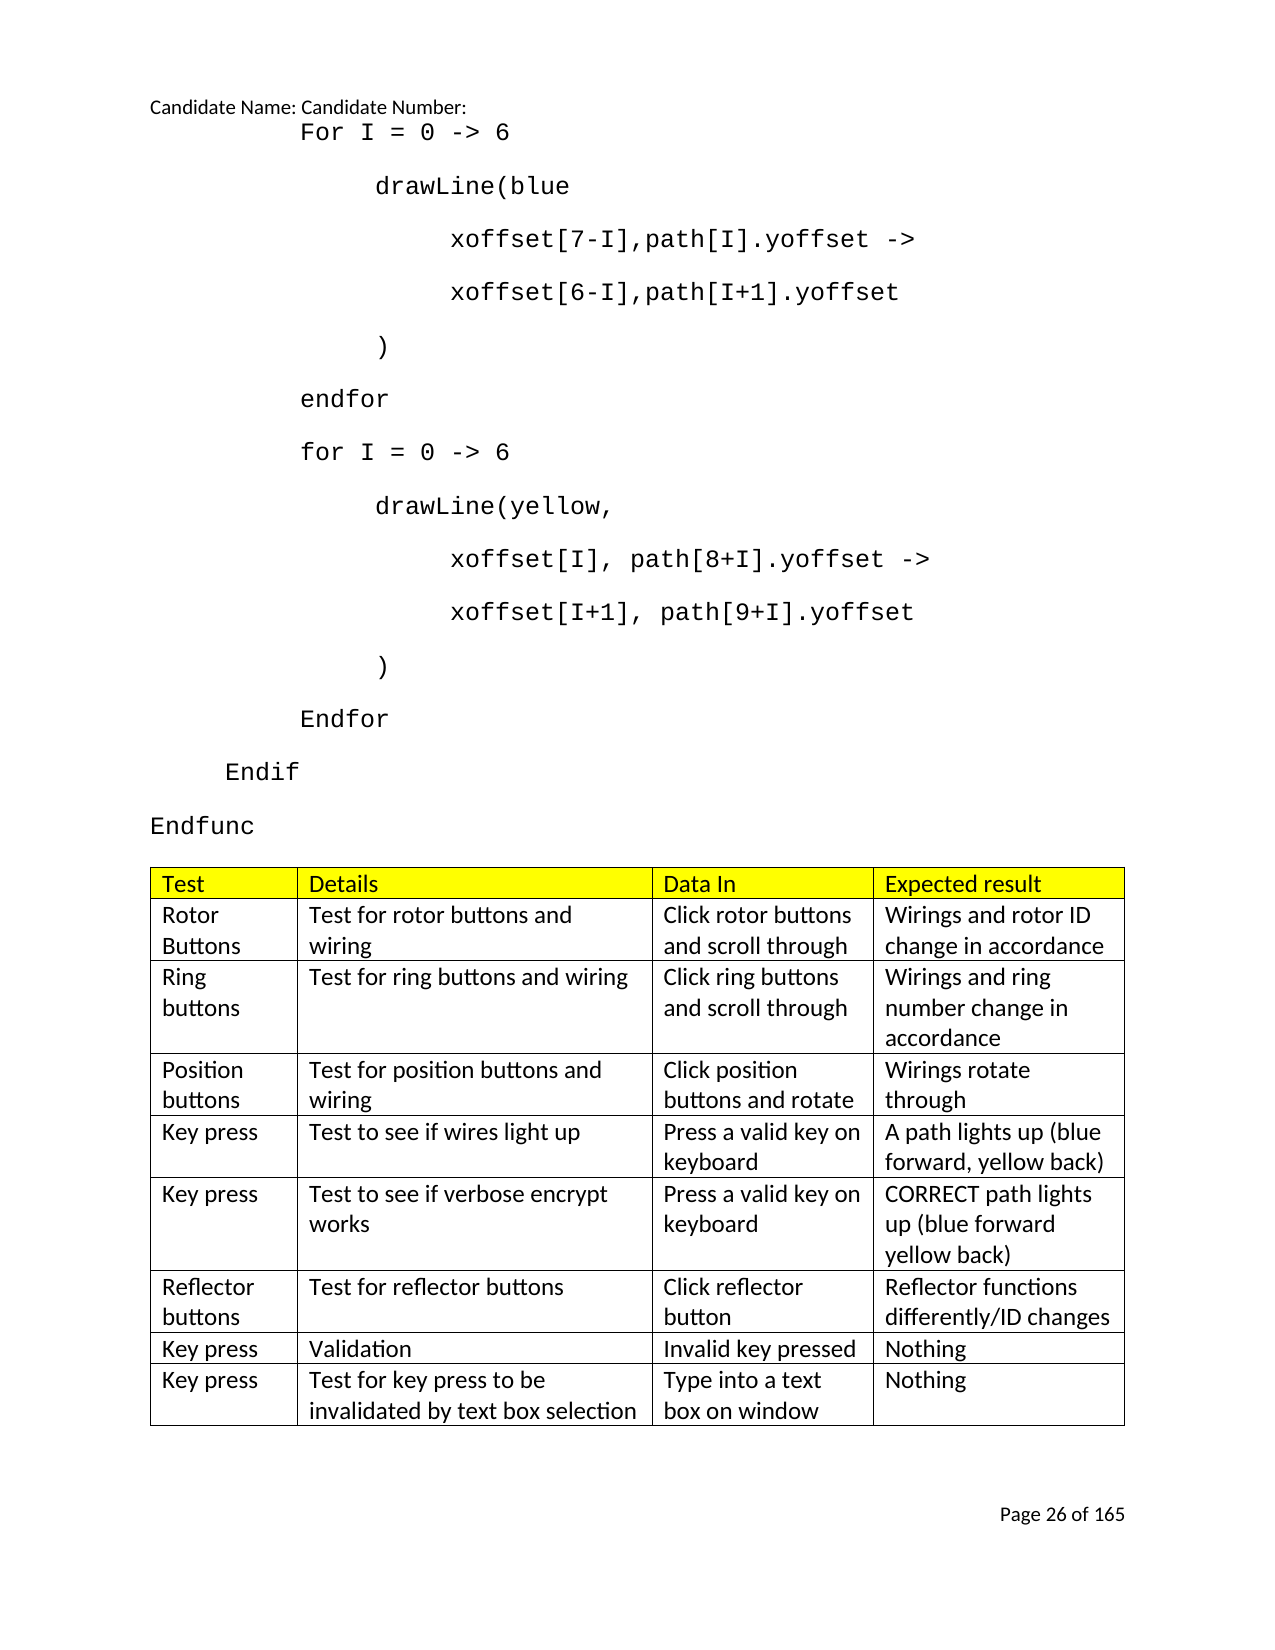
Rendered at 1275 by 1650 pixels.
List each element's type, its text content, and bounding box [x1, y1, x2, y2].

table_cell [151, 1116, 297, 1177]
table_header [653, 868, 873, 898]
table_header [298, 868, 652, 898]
text ) [150, 653, 1125, 682]
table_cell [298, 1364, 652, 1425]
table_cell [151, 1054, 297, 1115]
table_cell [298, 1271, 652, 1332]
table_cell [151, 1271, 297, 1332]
text xoffset[I+1], path[9+I].yoffset [150, 600, 1125, 628]
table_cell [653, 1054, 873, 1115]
text drawLine(yellow, [150, 493, 1125, 522]
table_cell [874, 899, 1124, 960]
text xoffset[I], path[8+I].yoffset -> [150, 547, 1125, 575]
text drawLine(blue [150, 173, 1125, 202]
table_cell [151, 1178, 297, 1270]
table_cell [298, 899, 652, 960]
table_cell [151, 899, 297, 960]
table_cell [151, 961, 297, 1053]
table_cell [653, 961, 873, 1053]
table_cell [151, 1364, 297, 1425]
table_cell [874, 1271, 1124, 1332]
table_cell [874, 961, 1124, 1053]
text xoffset[7-I],path[I].yoffset -> [375, 227, 1125, 255]
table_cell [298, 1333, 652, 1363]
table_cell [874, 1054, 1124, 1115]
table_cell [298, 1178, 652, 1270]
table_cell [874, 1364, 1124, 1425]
text Endif [150, 760, 1125, 788]
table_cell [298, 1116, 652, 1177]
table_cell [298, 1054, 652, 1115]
text endfor [150, 387, 1125, 415]
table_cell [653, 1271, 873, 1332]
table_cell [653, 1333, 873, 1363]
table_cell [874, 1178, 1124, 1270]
text ) [300, 333, 1125, 362]
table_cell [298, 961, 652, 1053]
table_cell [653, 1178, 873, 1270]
text for I = 0 -> 6 [150, 440, 1125, 468]
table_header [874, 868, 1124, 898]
text For I = 0 -> 6 [150, 120, 1125, 148]
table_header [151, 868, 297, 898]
text Endfor [150, 707, 1125, 735]
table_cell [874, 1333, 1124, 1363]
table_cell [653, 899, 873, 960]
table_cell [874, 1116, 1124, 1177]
text Endfunc [150, 813, 1125, 842]
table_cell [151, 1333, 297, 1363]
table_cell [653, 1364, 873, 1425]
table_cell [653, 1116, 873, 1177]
text xoffset[6-I],path[I+1].yoffset [150, 280, 1125, 308]
